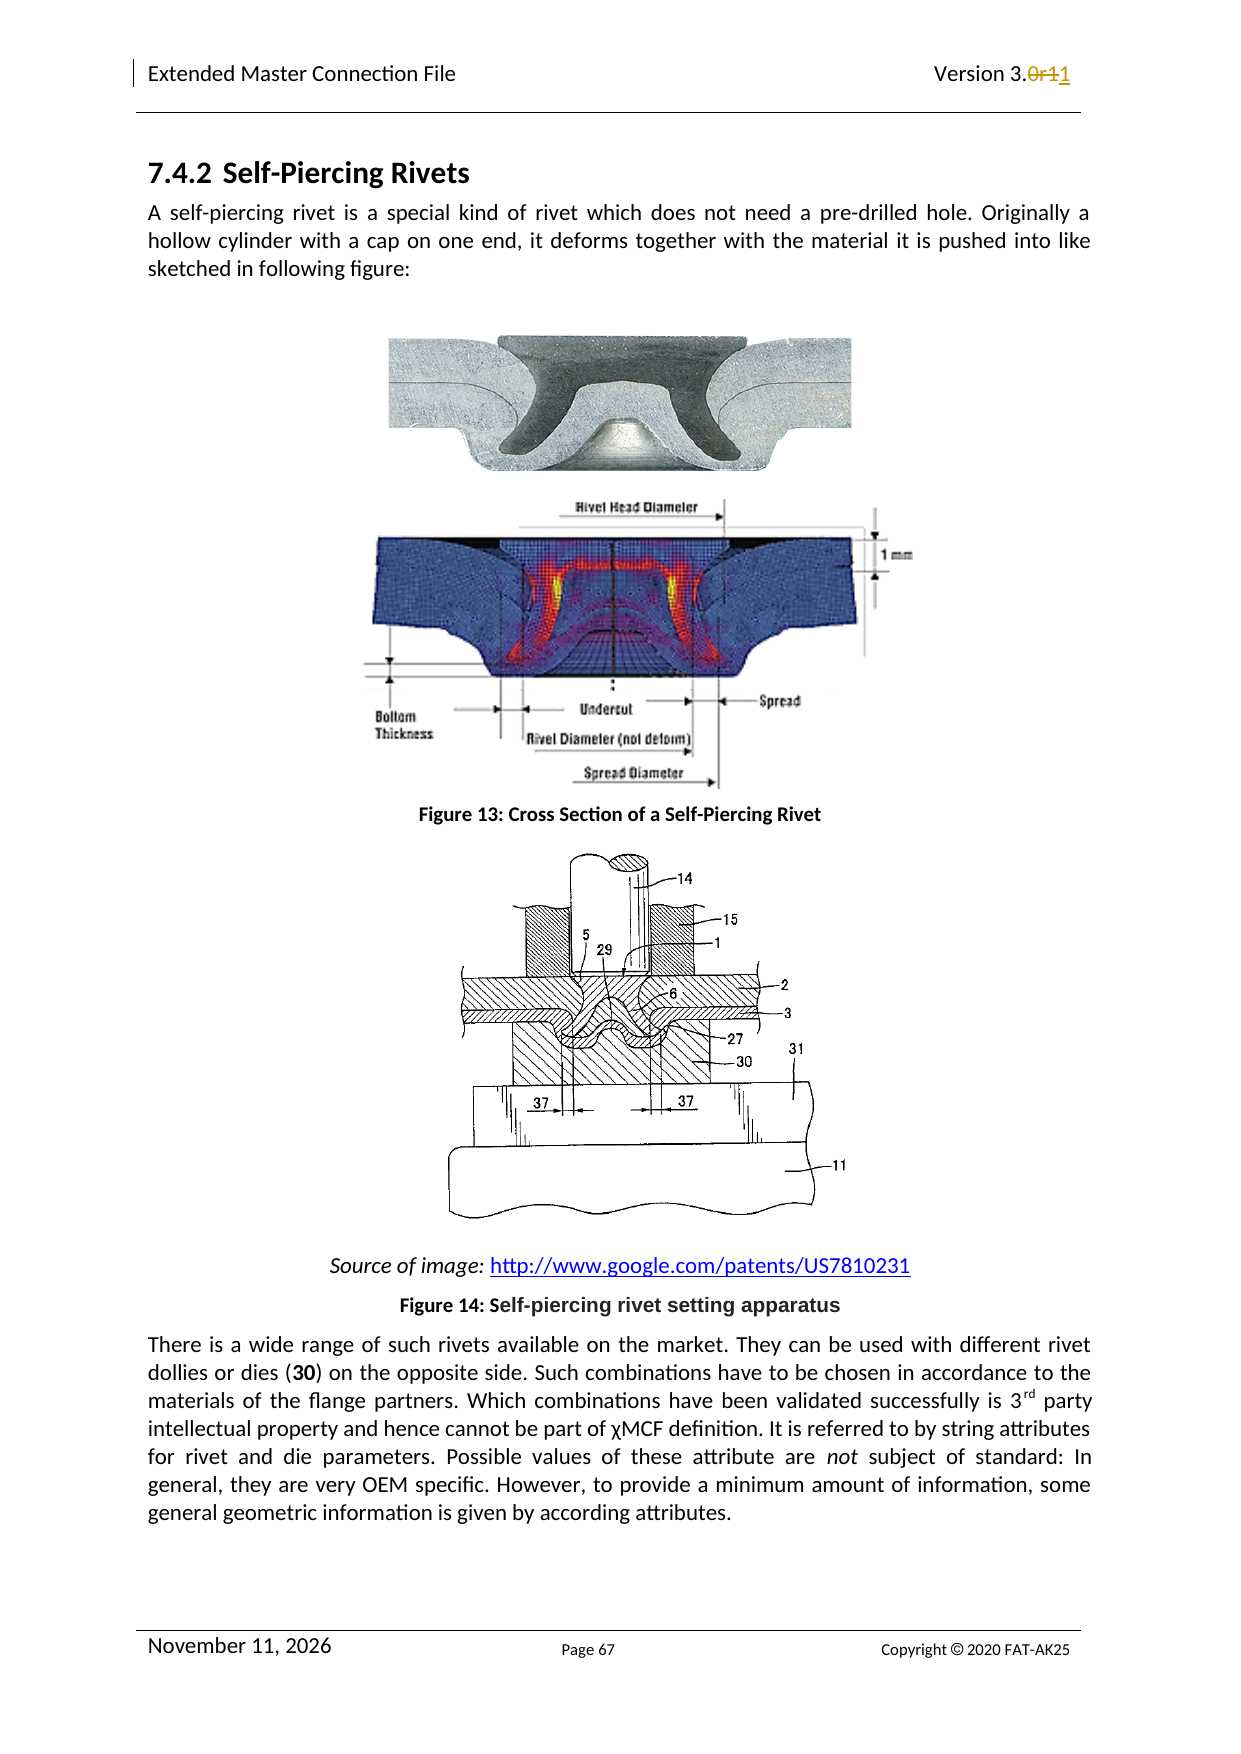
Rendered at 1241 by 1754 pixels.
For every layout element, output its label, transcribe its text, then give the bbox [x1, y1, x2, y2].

subtitle Self-Piercing Rivets [148, 154, 1092, 192]
picture [430, 838, 847, 1240]
picture [360, 499, 913, 789]
text Figure 14: Self-piercing rivet setting apparatus [148, 1292, 1092, 1318]
text Source of image: http://www.google.com/patents/US7810231 [148, 1252, 1092, 1280]
text Figure 13: Cross Section of a Self-Piercing Rivet [148, 801, 1092, 826]
text A self-piercing rivet is a special kind of rivet which does not need a pre-drilled hole. Originally a hollow cylinder with a cap on one end, it deforms together with the material it is pushed into like sketched in following figure: [148, 198, 1092, 282]
picture [388, 335, 852, 488]
text There is a wide range of such rivets available on the market. They can be used with different rivet dollies or dies (30) on the opposite side. Such combinations have to be chosen in accordance to the materials of the flange partners. Which combinations have been validated successfully is 3rd party intellectual property and hence cannot be part of χMCF definition. It is referred to by string attributes for rivet and die parameters. Possible values of these attribute are not subject of standard: In general, they are very OEM specific. However, to provide a minimum amount of information, some general geometric information is given by according attributes. [148, 1330, 1092, 1526]
